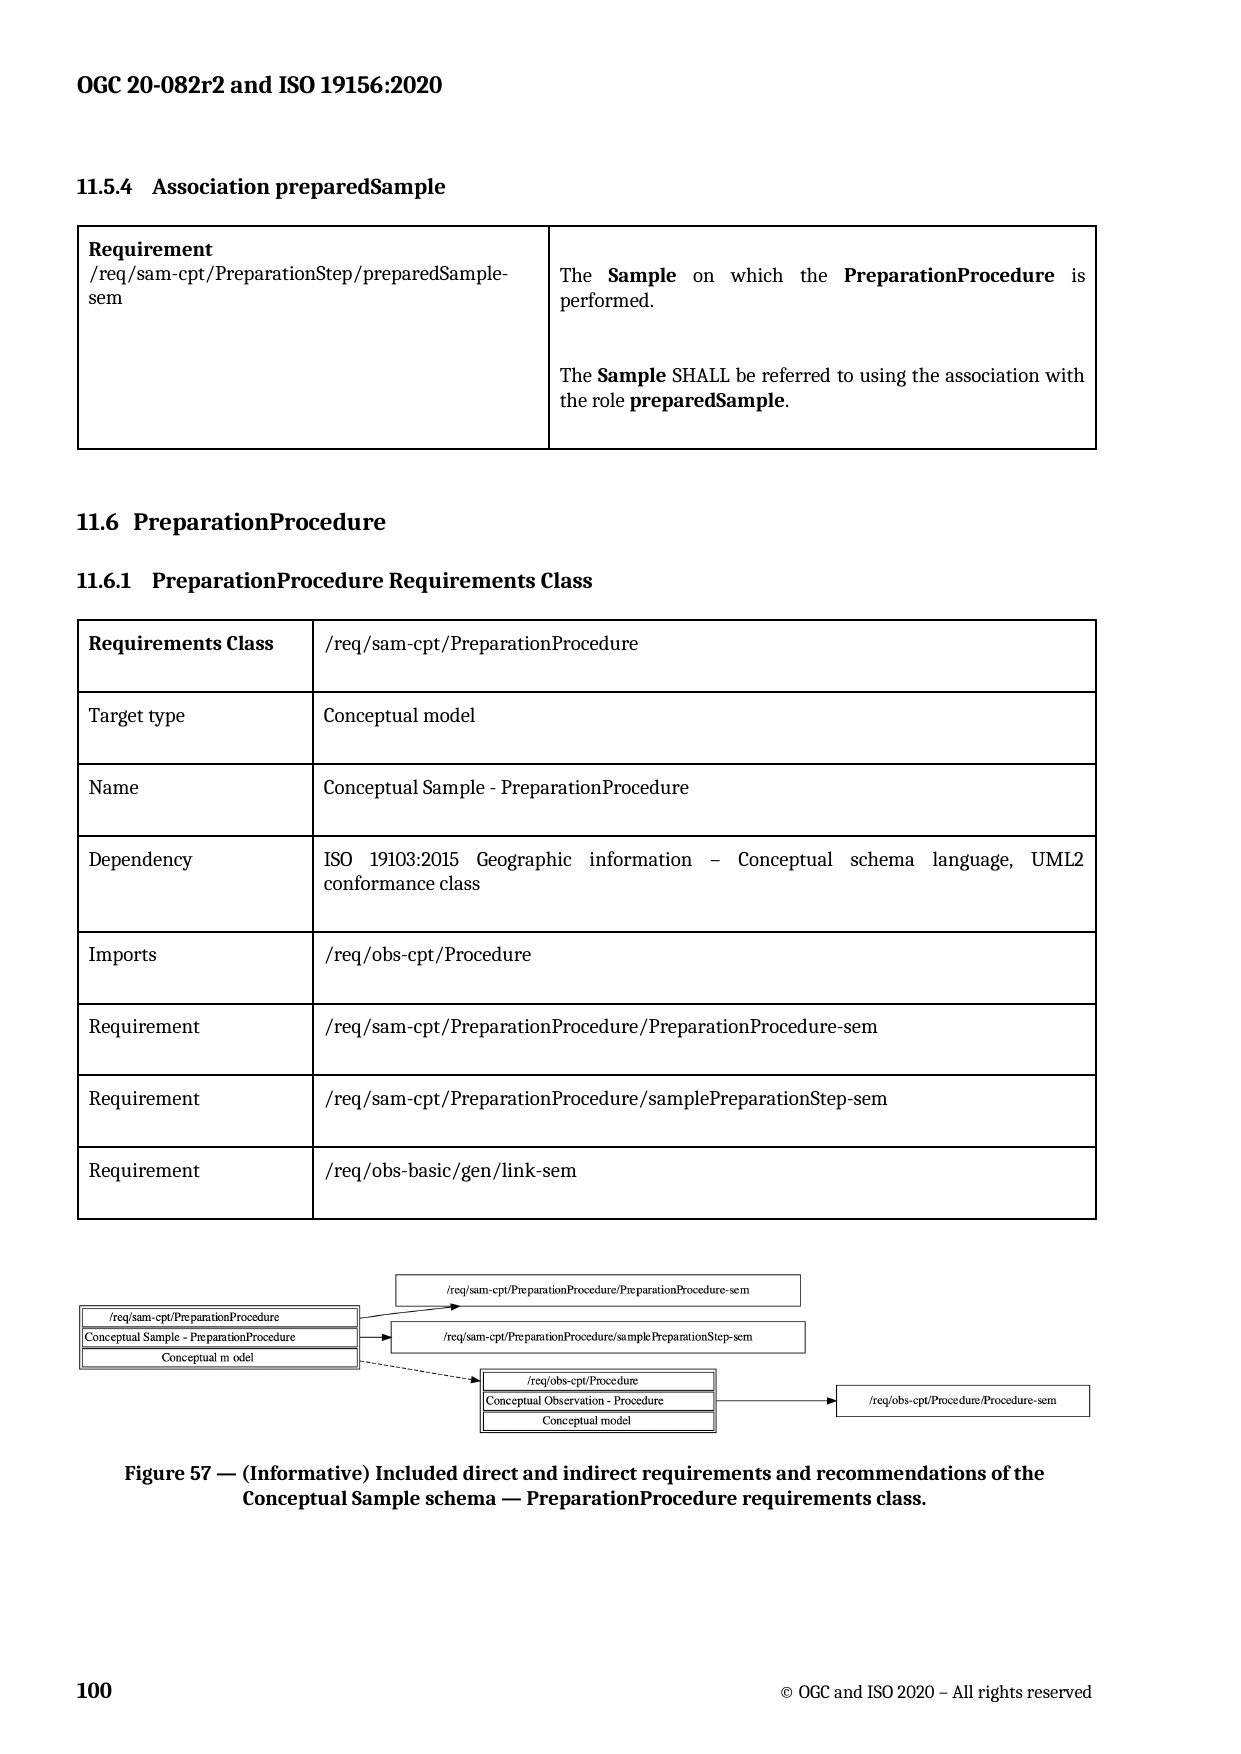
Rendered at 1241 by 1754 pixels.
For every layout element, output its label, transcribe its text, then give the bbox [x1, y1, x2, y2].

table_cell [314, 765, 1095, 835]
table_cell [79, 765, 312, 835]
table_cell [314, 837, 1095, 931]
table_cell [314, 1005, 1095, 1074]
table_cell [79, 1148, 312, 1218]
subtitle PreparationProcedure [77, 508, 1092, 537]
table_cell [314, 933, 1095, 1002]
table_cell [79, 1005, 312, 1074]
picture [76, 1271, 1093, 1436]
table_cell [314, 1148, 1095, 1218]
subtitle PreparationProcedure Requirements Class [77, 568, 1092, 594]
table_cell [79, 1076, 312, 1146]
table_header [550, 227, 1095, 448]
subtitle Association preparedSample [77, 174, 1092, 200]
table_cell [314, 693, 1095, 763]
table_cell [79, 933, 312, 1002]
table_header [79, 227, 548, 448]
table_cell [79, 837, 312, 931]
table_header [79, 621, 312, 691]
text Figure 57 — (Informative) Included direct and indirect requirements and recommendations of the Conceptual Sample schema — PreparationProcedure requirements class. [77, 1461, 1092, 1511]
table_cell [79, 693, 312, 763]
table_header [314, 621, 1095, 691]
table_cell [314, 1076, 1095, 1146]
